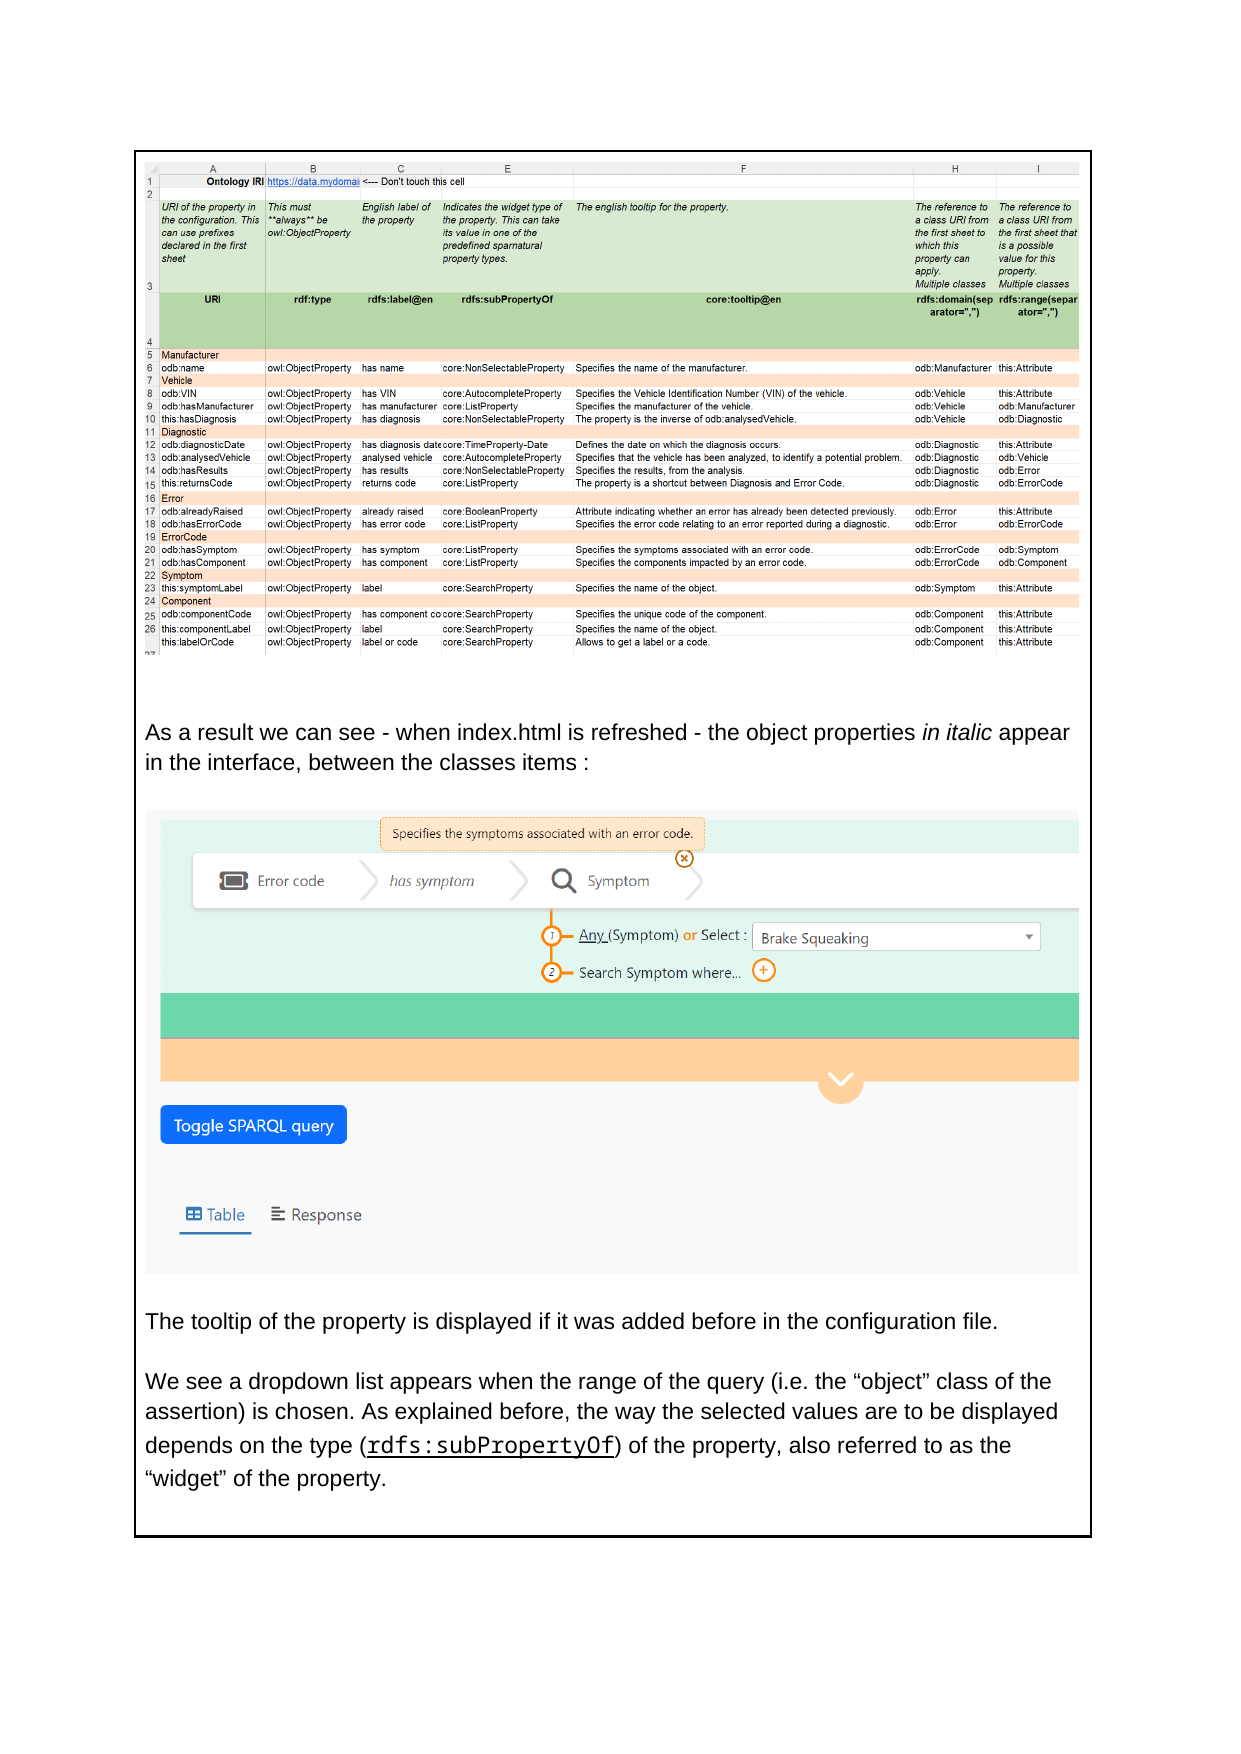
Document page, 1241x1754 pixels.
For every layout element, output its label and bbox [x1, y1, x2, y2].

picture [144, 809, 1080, 1274]
picture [144, 162, 1080, 655]
table_header [136, 152, 1090, 1535]
